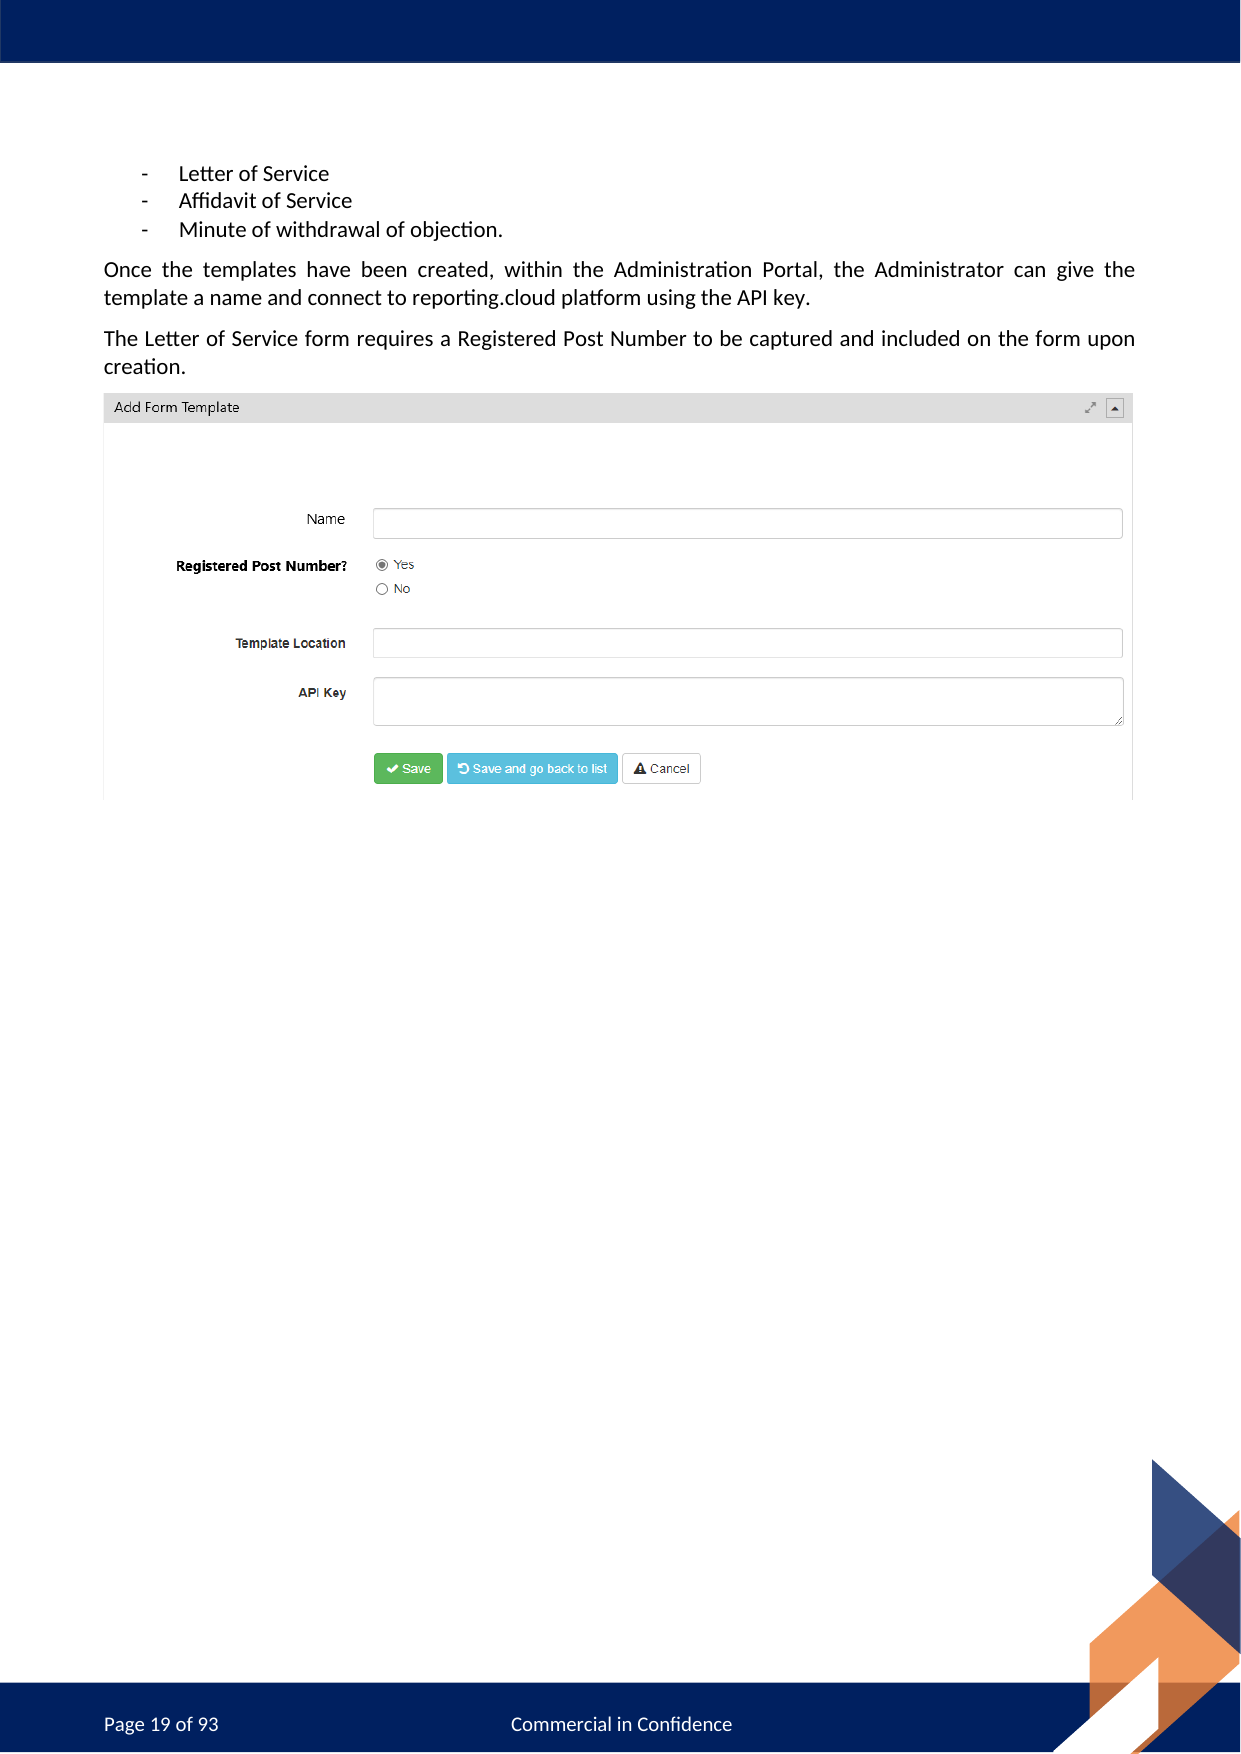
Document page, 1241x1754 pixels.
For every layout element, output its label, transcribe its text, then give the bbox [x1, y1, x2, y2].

picture [103, 392, 1137, 800]
list Letter of Service [141, 159, 1137, 187]
text The Letter of Service form requires a Registered Post Number to be captured and included on the form upon creation. [103, 324, 1137, 380]
text Once the templates have been created, within the Administration Portal, the Administrator can give the template a name and connect to reporting.cloud platform using the API key. [103, 255, 1137, 311]
list Minute of withdrawal of objection. [141, 215, 1137, 243]
list Affidavit of Service [141, 187, 1137, 215]
